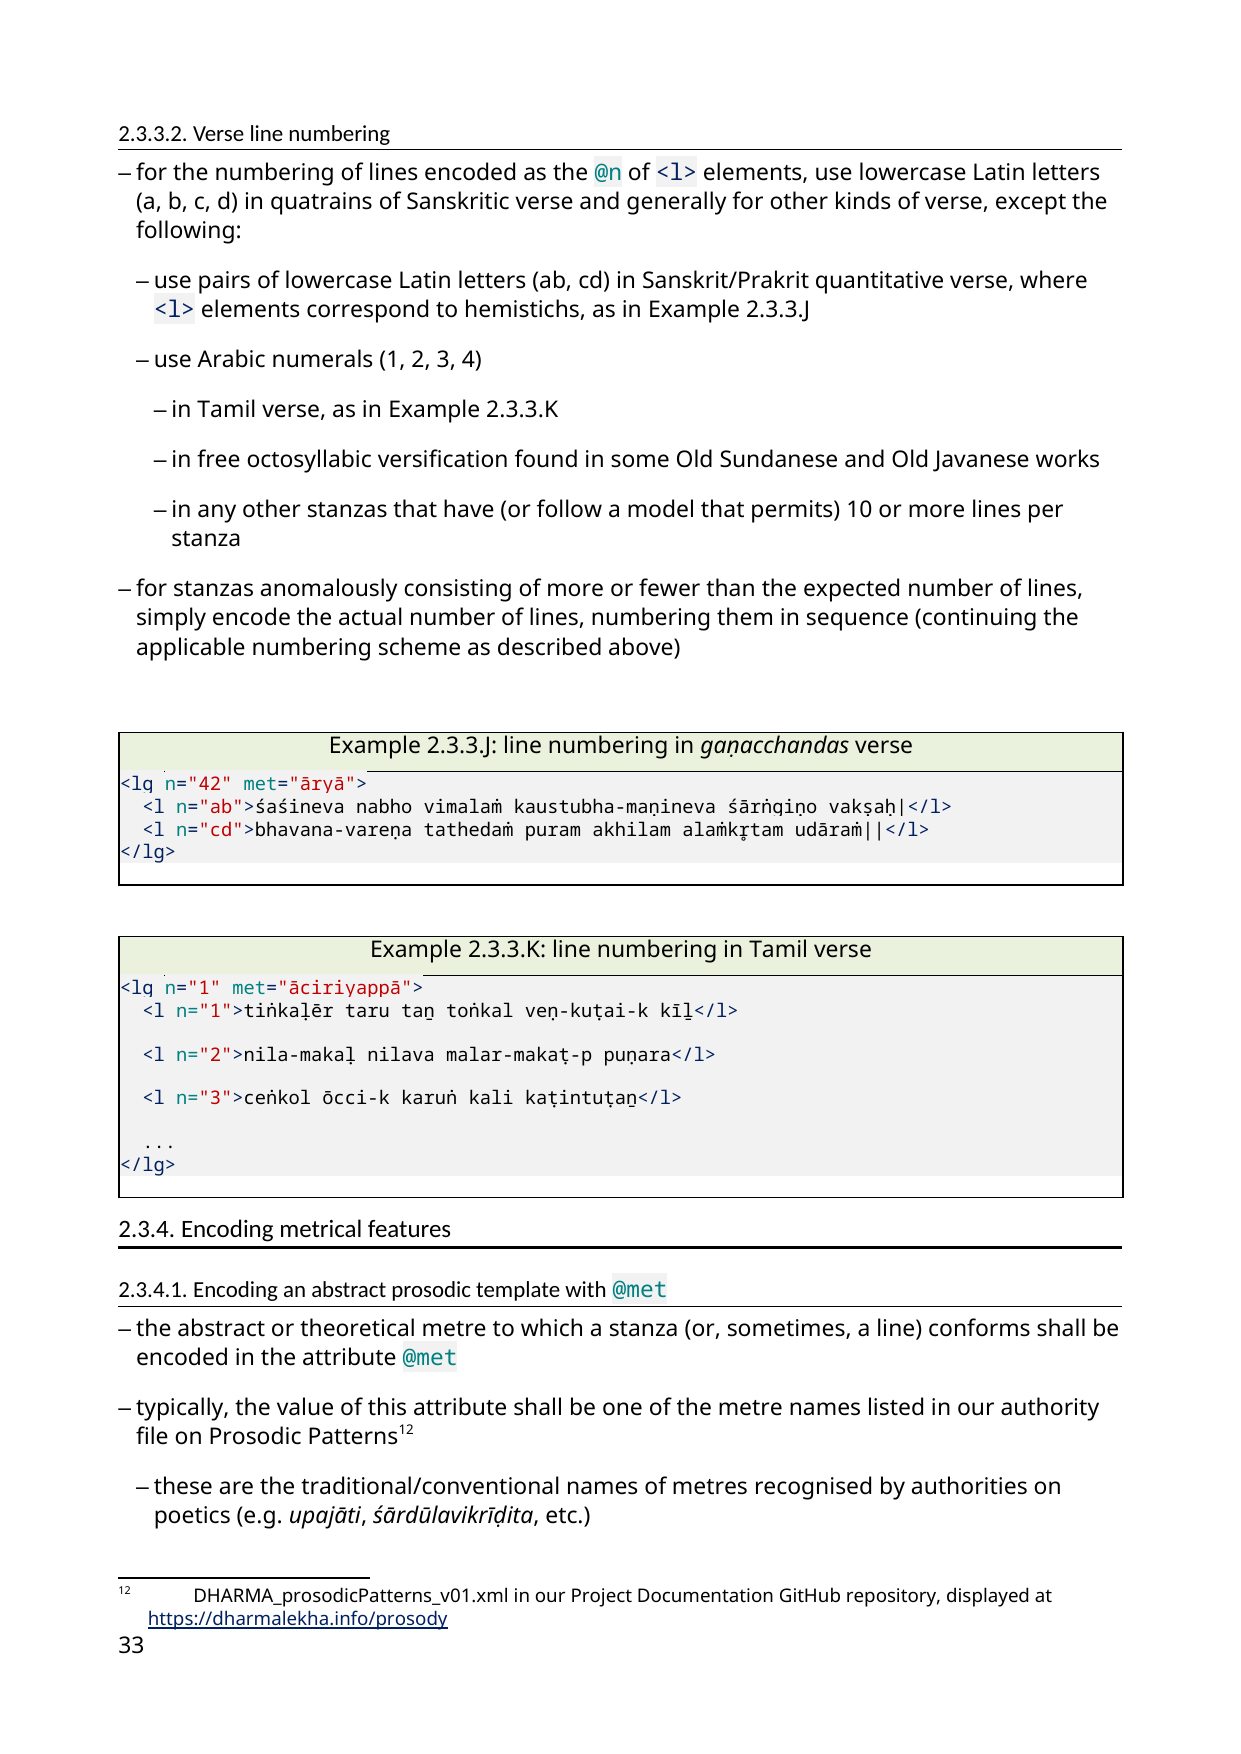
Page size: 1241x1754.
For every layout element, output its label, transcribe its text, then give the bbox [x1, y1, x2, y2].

list in Tamil verse, as in Example 2.3.3.B [153, 394, 1122, 423]
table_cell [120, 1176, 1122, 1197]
list for the numbering of lines encoded as the @n of <l> elements, use lowercase Latin letters (a, b, c, d) in quatrains of Sanskritic verse and generally for other kinds of verse, except the following: [118, 157, 1122, 244]
list the abstract or theoretical metre to which a stanza (or, sometimes, a line) conforms shall be encoded in the attribute @met [118, 1313, 1122, 1371]
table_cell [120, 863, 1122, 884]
list use pairs of lowercase Latin letters (ab, cd) in Sanskrit/Prakrit quantitative verse, where <l> elements correspond to hemistichs, as in Example 2.3.3.A [136, 265, 1122, 323]
list in any other stanzas that have (or follow a model that permits) 10 or more lines per stanza [153, 494, 1122, 552]
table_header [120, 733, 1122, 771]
subtitle Encoding metrical features [118, 1211, 1122, 1246]
subtitle Encoding an abstract prosodic template with @met [118, 1274, 1122, 1306]
list in free octosyllabic versification found in some Old Sundanese and Old Javanese works [153, 444, 1122, 473]
list use Arabic numerals (1, 2, 3, 4) [136, 344, 1122, 373]
list typically, the value of this attribute shall be one of the metre names listed in our authority file on Prosodic Patterns [118, 1392, 1122, 1450]
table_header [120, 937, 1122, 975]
list these are the traditional/conventional names of metres recognised by authorities on poetics (e.g. upajāti, śārdūlavikrīḍita, etc.) [136, 1471, 1122, 1529]
list for stanzas anomalously consisting of more or fewer than the expected number of lines, simply encode the actual number of lines, numbering them in sequence (continuing the applicable numbering scheme as described above) [118, 573, 1122, 661]
subtitle Verse line numbering [118, 118, 1122, 149]
